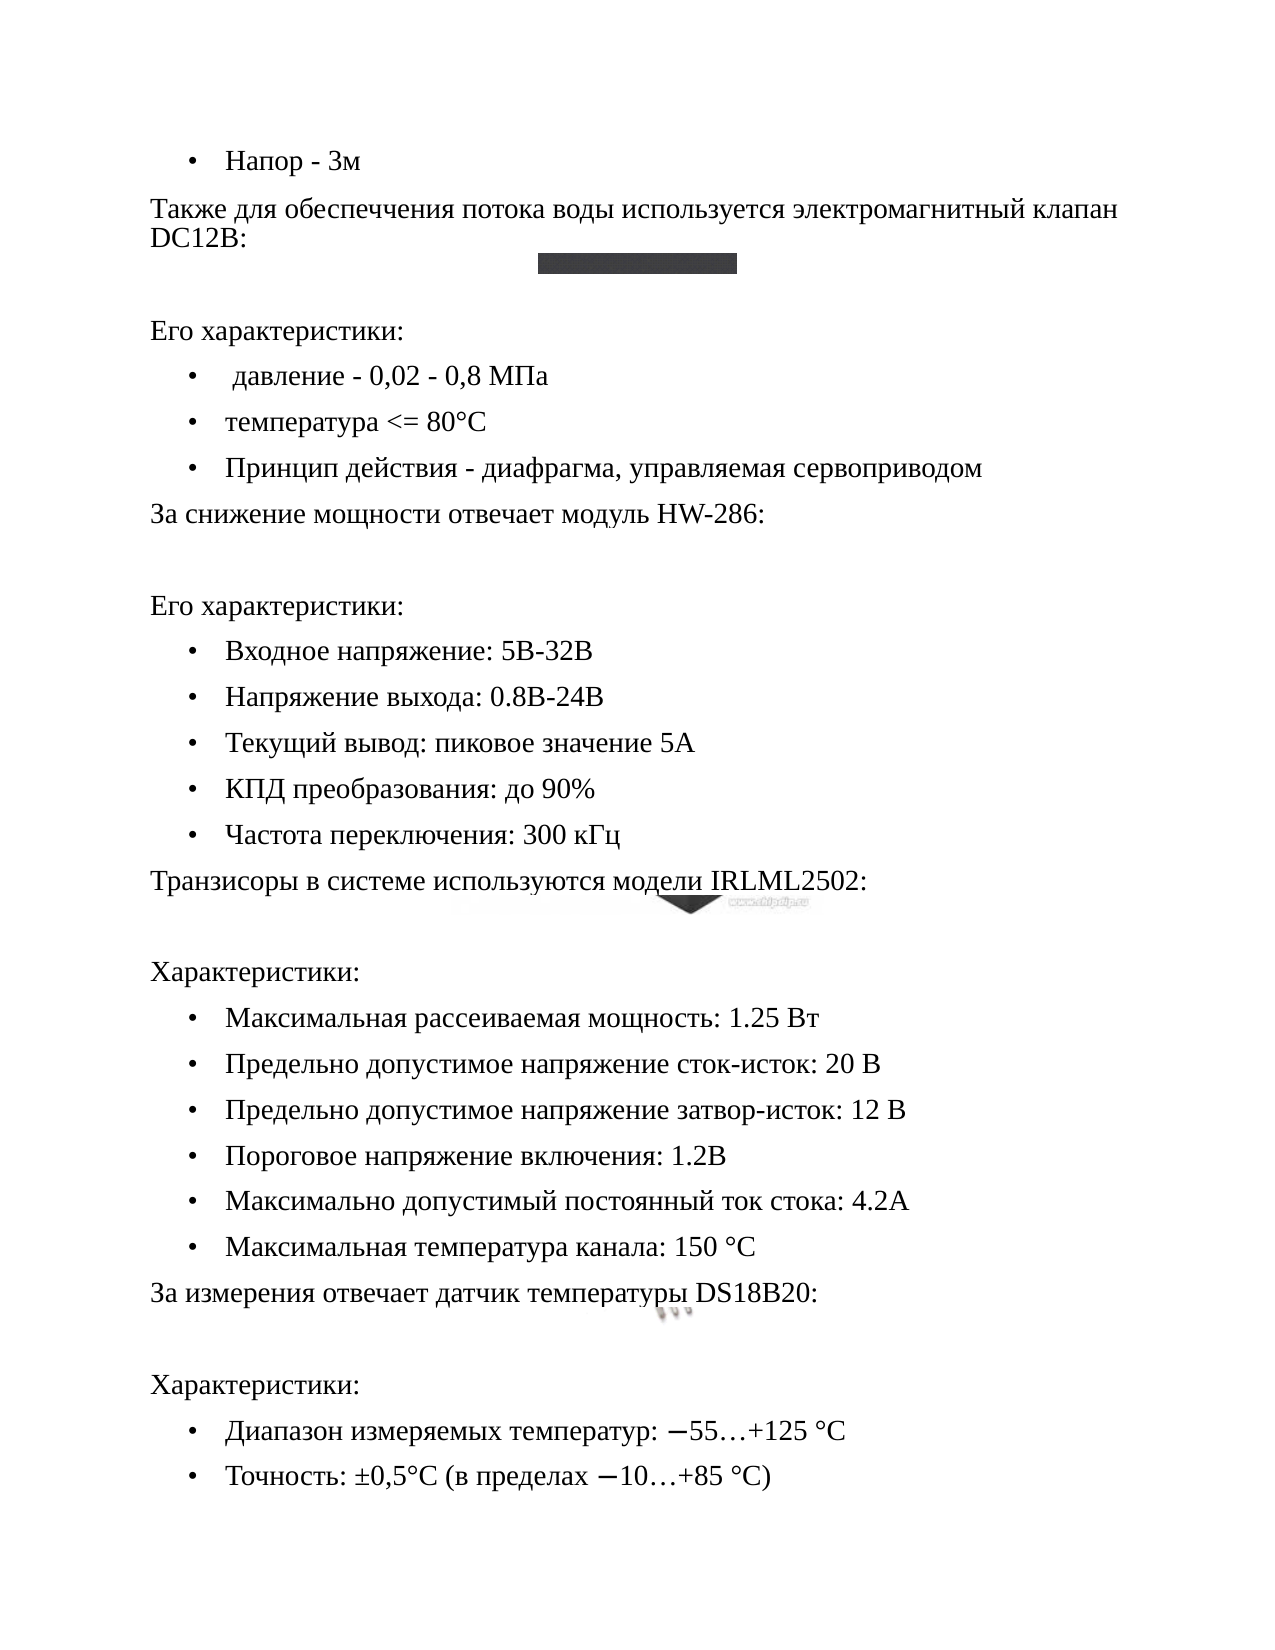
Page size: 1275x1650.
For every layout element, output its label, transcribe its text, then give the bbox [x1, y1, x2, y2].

list Текущий вывод: пиковое значение 5A [187, 732, 1125, 757]
list Точность: ±0,5°C (в пределах −10…+85 °C) [449, 1466, 1125, 1491]
list Принцип действия - диафрагма, управляемая сервоприводом [536, 457, 1125, 482]
list Предельно допустимое напряжение сток-исток: 20 В [187, 1053, 1125, 1078]
text Характеристики: [150, 1374, 1125, 1399]
list температура <= 80°С [187, 412, 1125, 437]
list Входное напряжение: 5В-32В [187, 641, 1125, 666]
text Характеристики: [150, 962, 1125, 987]
list Точность: ±0,5°C (в пределах −10…+85 °C) [187, 1466, 452, 1491]
text Его характеристики: [150, 595, 1125, 620]
list Принцип действия - диафрагма, управляемая сервоприводом [187, 457, 533, 482]
list Максимальная рассеиваемая мощность: 1.25 Вт [187, 1007, 1125, 1032]
list Предельно допустимое напряжение затвор-исток: 12 В [187, 1099, 1125, 1124]
list Напряжение выхода: 0.8В-24В [187, 687, 1125, 712]
list Максимально допустимый постоянный ток стока: 4.2A [187, 1191, 1125, 1216]
text Его характеристики: [150, 320, 1125, 345]
list Максимальная температура канала: 150 °C [187, 1237, 1125, 1262]
list Пороговое напряжение включения: 1.2В [187, 1145, 1125, 1170]
text За снижение мощности отвечает модуль HW-286: [150, 503, 1125, 528]
list Напор - 3м [187, 150, 1125, 175]
text За измерения отвечает датчик температуры DS18B20: [150, 1282, 1125, 1307]
text Также для обеспеччения потока воды используется электромагнитный клапан DC12B: [150, 196, 1125, 253]
list давление - 0,02 - 0,8 МПа [187, 366, 1125, 391]
list Частота переключения: 300 кГц [187, 824, 1125, 849]
list Диапазон измеряемых температур: −55…+125 °C [187, 1420, 1125, 1445]
text Транзисоры в системе используются модели IRLML2502: [150, 870, 1125, 895]
list КПД преобразования: до 90% [187, 778, 1125, 803]
